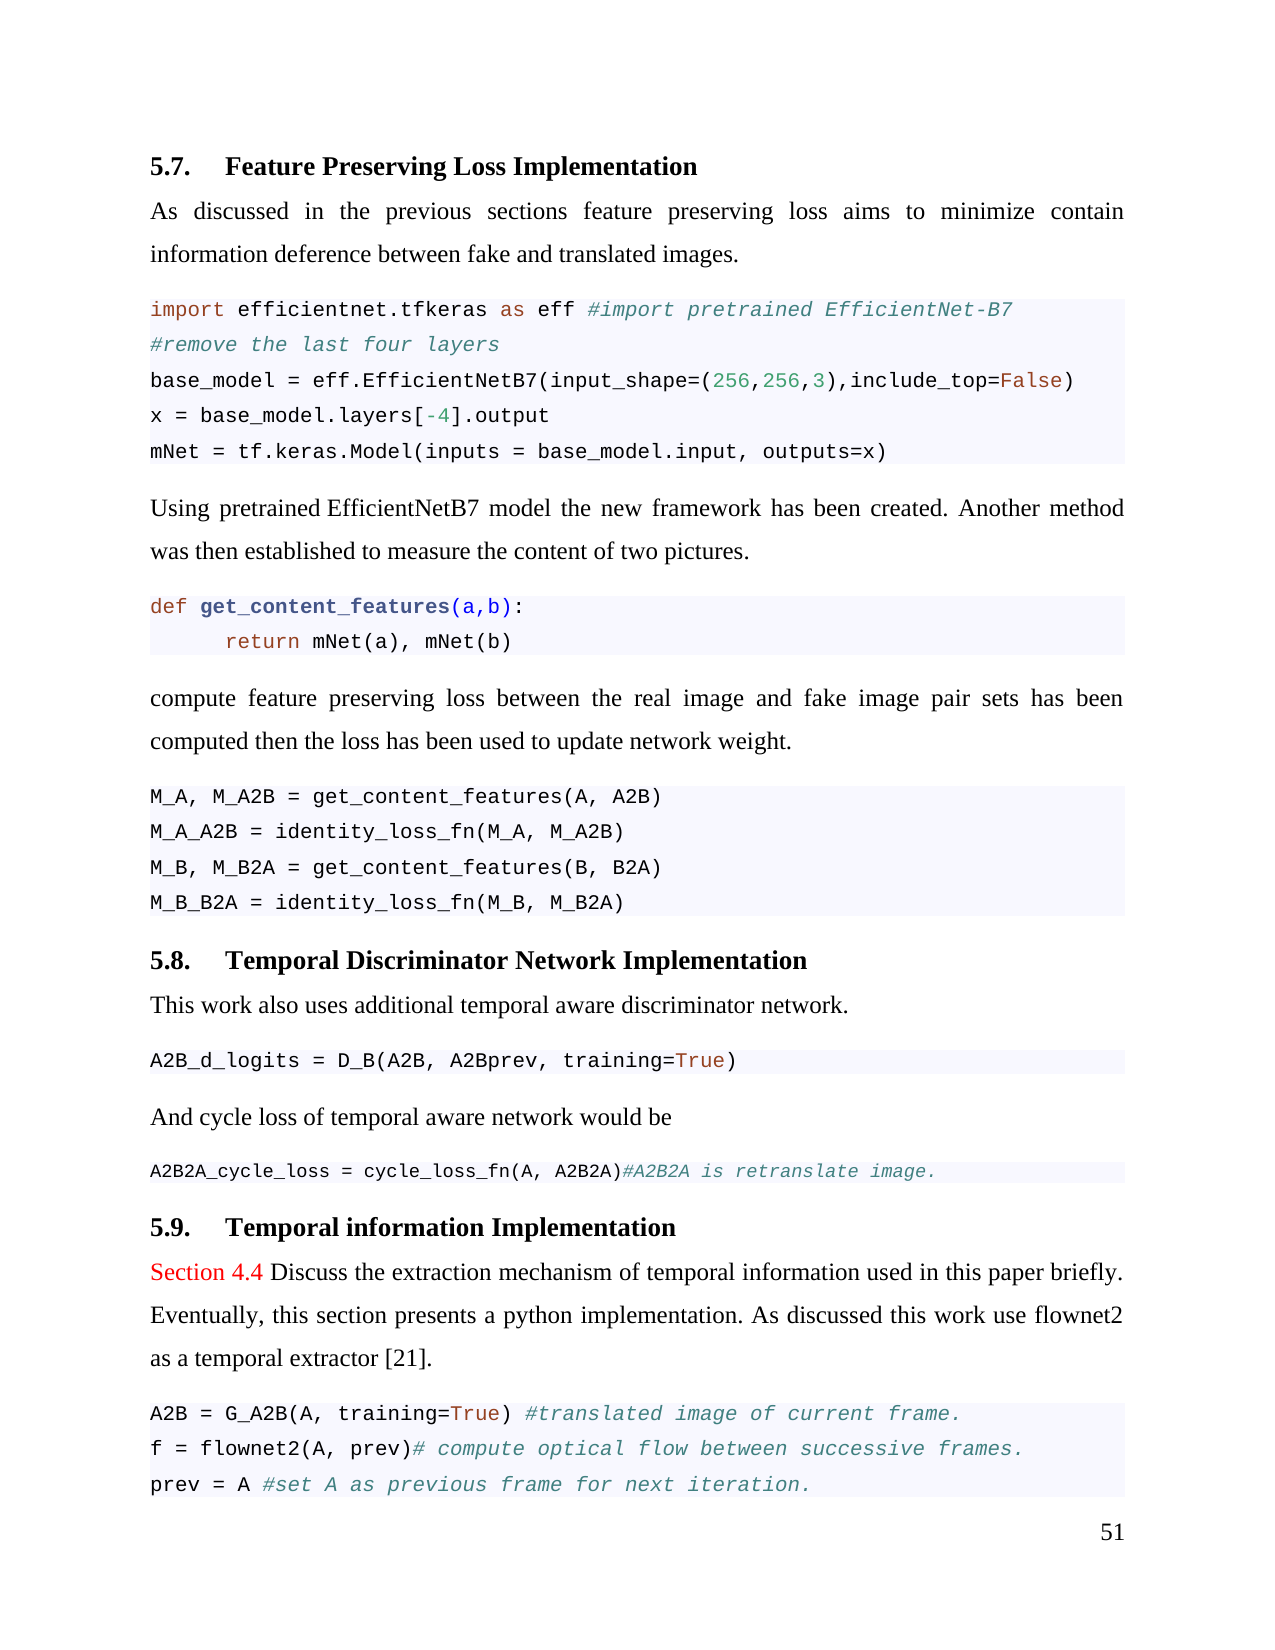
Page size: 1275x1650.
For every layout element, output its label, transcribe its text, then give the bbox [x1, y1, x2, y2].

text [150, 1403, 1125, 1497]
text def get_content_features(a,b): return mNet(a), mNet(b) [150, 596, 1125, 655]
text As discussed in the previous sections feature preserving loss aims to minimize contain information deference between fake and translated images. [150, 196, 1125, 268]
text A2B2A_cycle_loss = cycle_loss_fn(A, A2B2A)#A2B2A is retranslate image. [150, 1162, 1125, 1183]
subtitle Temporal information Implementation [150, 1211, 1125, 1242]
subtitle Feature Preserving Loss Implementation [150, 150, 1125, 181]
text Section 4.4 Discuss the extraction mechanism of temporal information used in this paper briefly. Eventually, this section presents a python implementation. As discussed this work use flownet2 as a temporal extractor [21]. [150, 1257, 1125, 1372]
text M_A, M_A2B = get_content_features(A, A2B) M_A_A2B = identity_loss_fn(M_A, M_A2B) M_B, M_B2A = get_content_features(B, B2A) M_B_B2A = identity_loss_fn(M_B, M_B2A) [150, 786, 1125, 916]
text compute feature preserving loss between the real image and fake image pair sets has been computed then the loss has been used to update network weight. [150, 683, 1125, 755]
text This work also uses additional temporal aware discriminator network. [150, 990, 1125, 1019]
subtitle Temporal Discriminator Network Implementation [150, 944, 1125, 976]
text import efficientnet.tfkeras as eff #import pretrained EfficientNet-B7 #remove the last four layers base_model = eff.EfficientNetB7(input_shape=(256,256,3),include_top=False) x = base_model.layers[-4].output mNet = tf.keras.Model(inputs = base_model.input, outputs=x) [150, 299, 1125, 464]
text Using pretrained EfficientNetB7 model the new framework has been created. Another method was then established to measure the content of two pictures. [150, 493, 1125, 564]
text A2B_d_logits = D_B(A2B, A2Bprev, training=True) [150, 1050, 1125, 1074]
text And cycle loss of temporal aware network would be [150, 1102, 1125, 1131]
